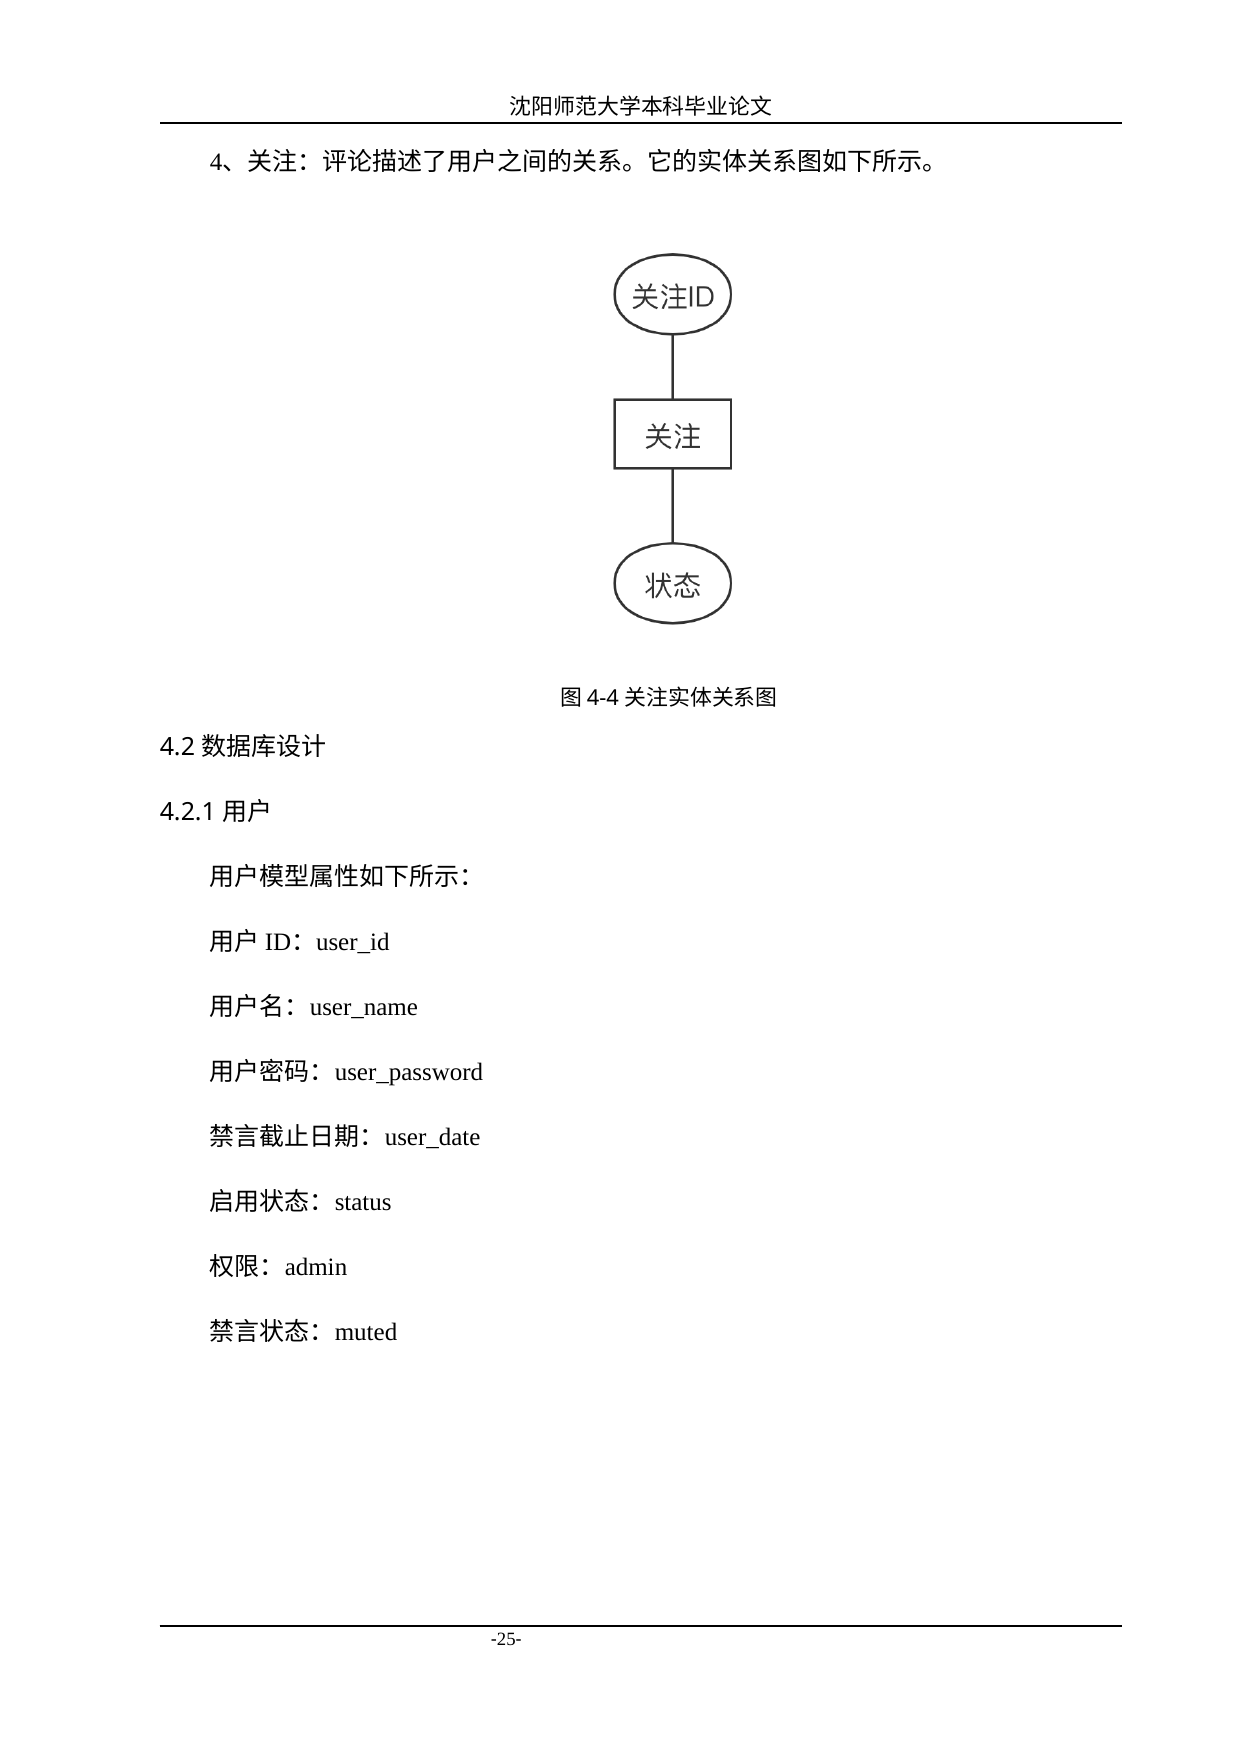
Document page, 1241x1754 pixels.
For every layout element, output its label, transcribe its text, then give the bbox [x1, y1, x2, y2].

text 用户名：user_name [159, 972, 1122, 1037]
picture [582, 222, 763, 655]
subtitle 4.2 数据库设计 [159, 712, 1122, 777]
subtitle 4.2.1 用户 [159, 777, 1122, 842]
text 4、关注：评论描述了用户之间的关系。它的实体关系图如下所示。 [159, 127, 1122, 192]
text 用户模型属性如下所示： [159, 842, 1122, 907]
text 启用状态：status [159, 1167, 1122, 1232]
text 权限：admin [159, 1232, 1122, 1297]
text 禁言状态：muted [159, 1297, 1122, 1362]
text 禁言截止日期：user_date [159, 1102, 1122, 1167]
text 用户密码：user_password [159, 1037, 1122, 1102]
text 用户ID：user_id [159, 907, 1122, 972]
text 图4-4 关注实体关系图 [159, 192, 1122, 712]
